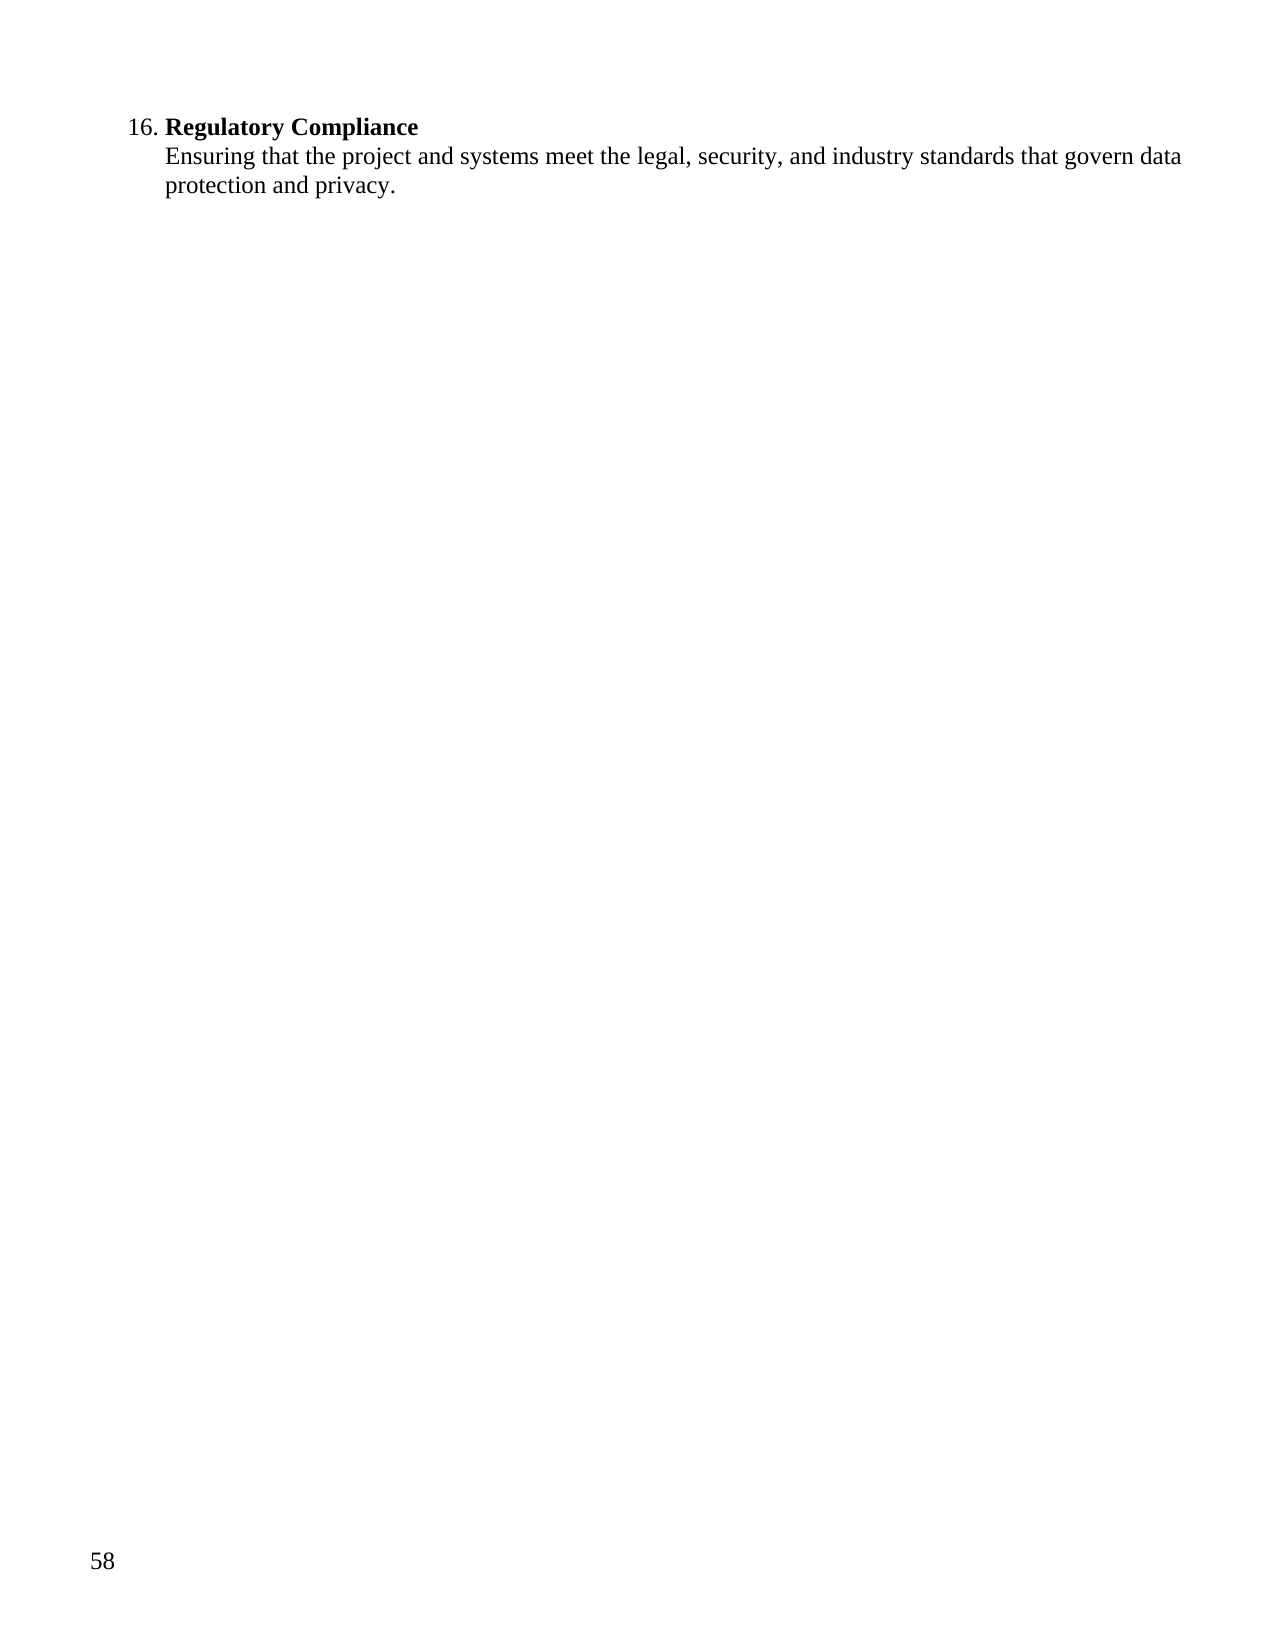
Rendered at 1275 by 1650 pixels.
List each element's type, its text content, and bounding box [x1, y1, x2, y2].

list Regulatory Compliance Ensuring that the project and systems meet the legal, security, and industry standards that govern data protection and privacy. [127, 112, 1185, 199]
